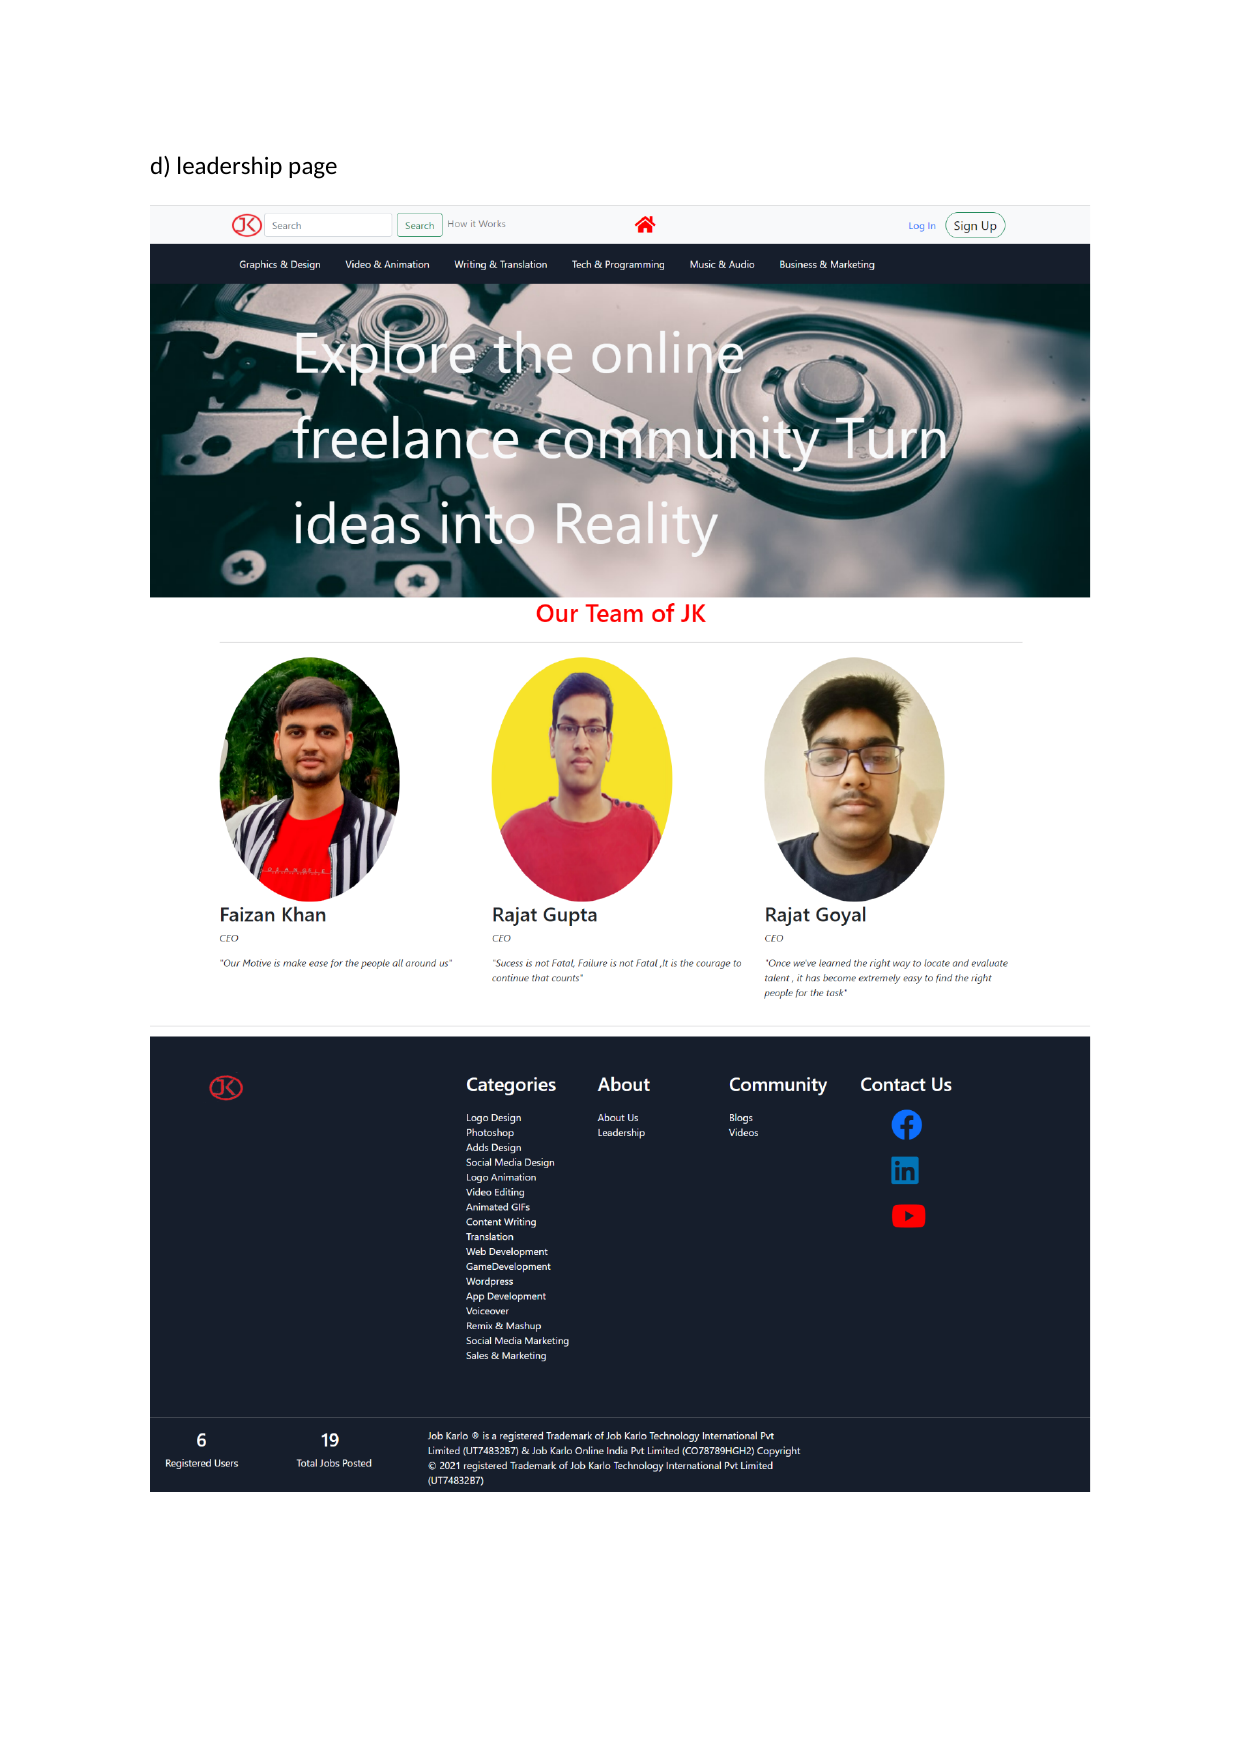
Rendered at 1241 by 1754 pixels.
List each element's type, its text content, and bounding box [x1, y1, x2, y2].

picture [150, 205, 1091, 1492]
text d) leadership page [150, 150, 1090, 181]
